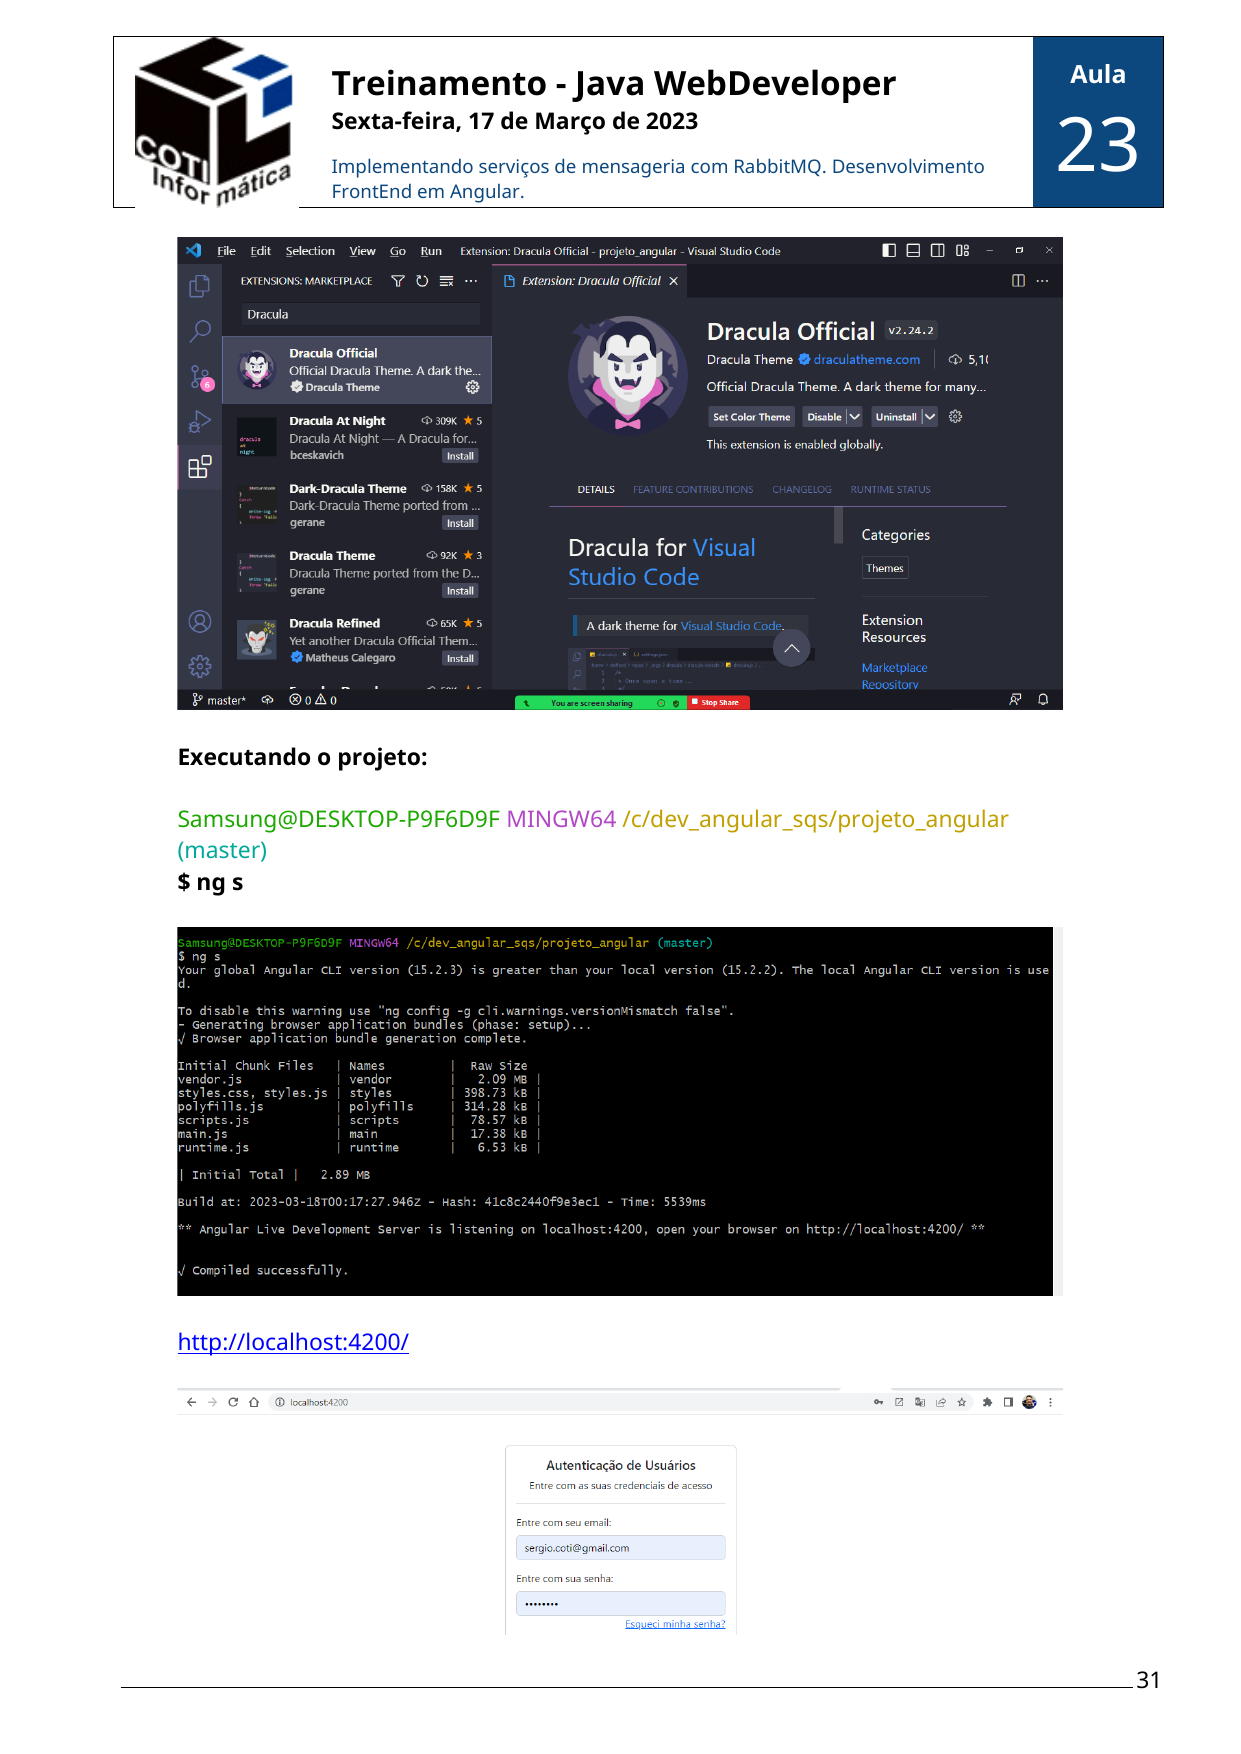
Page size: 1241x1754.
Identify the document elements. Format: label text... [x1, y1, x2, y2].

text Samsung@DESKTOP-P9F6D9F MINGW64 /c/dev_angular_sqs/projeto_angular (master) [177, 803, 1063, 865]
text http://localhost:4200/ [177, 1326, 1063, 1358]
text Executando o projeto: [177, 740, 1063, 772]
picture [177, 1388, 1063, 1635]
picture [177, 927, 1063, 1296]
picture [177, 237, 1063, 710]
text $ ng s [177, 865, 1063, 897]
